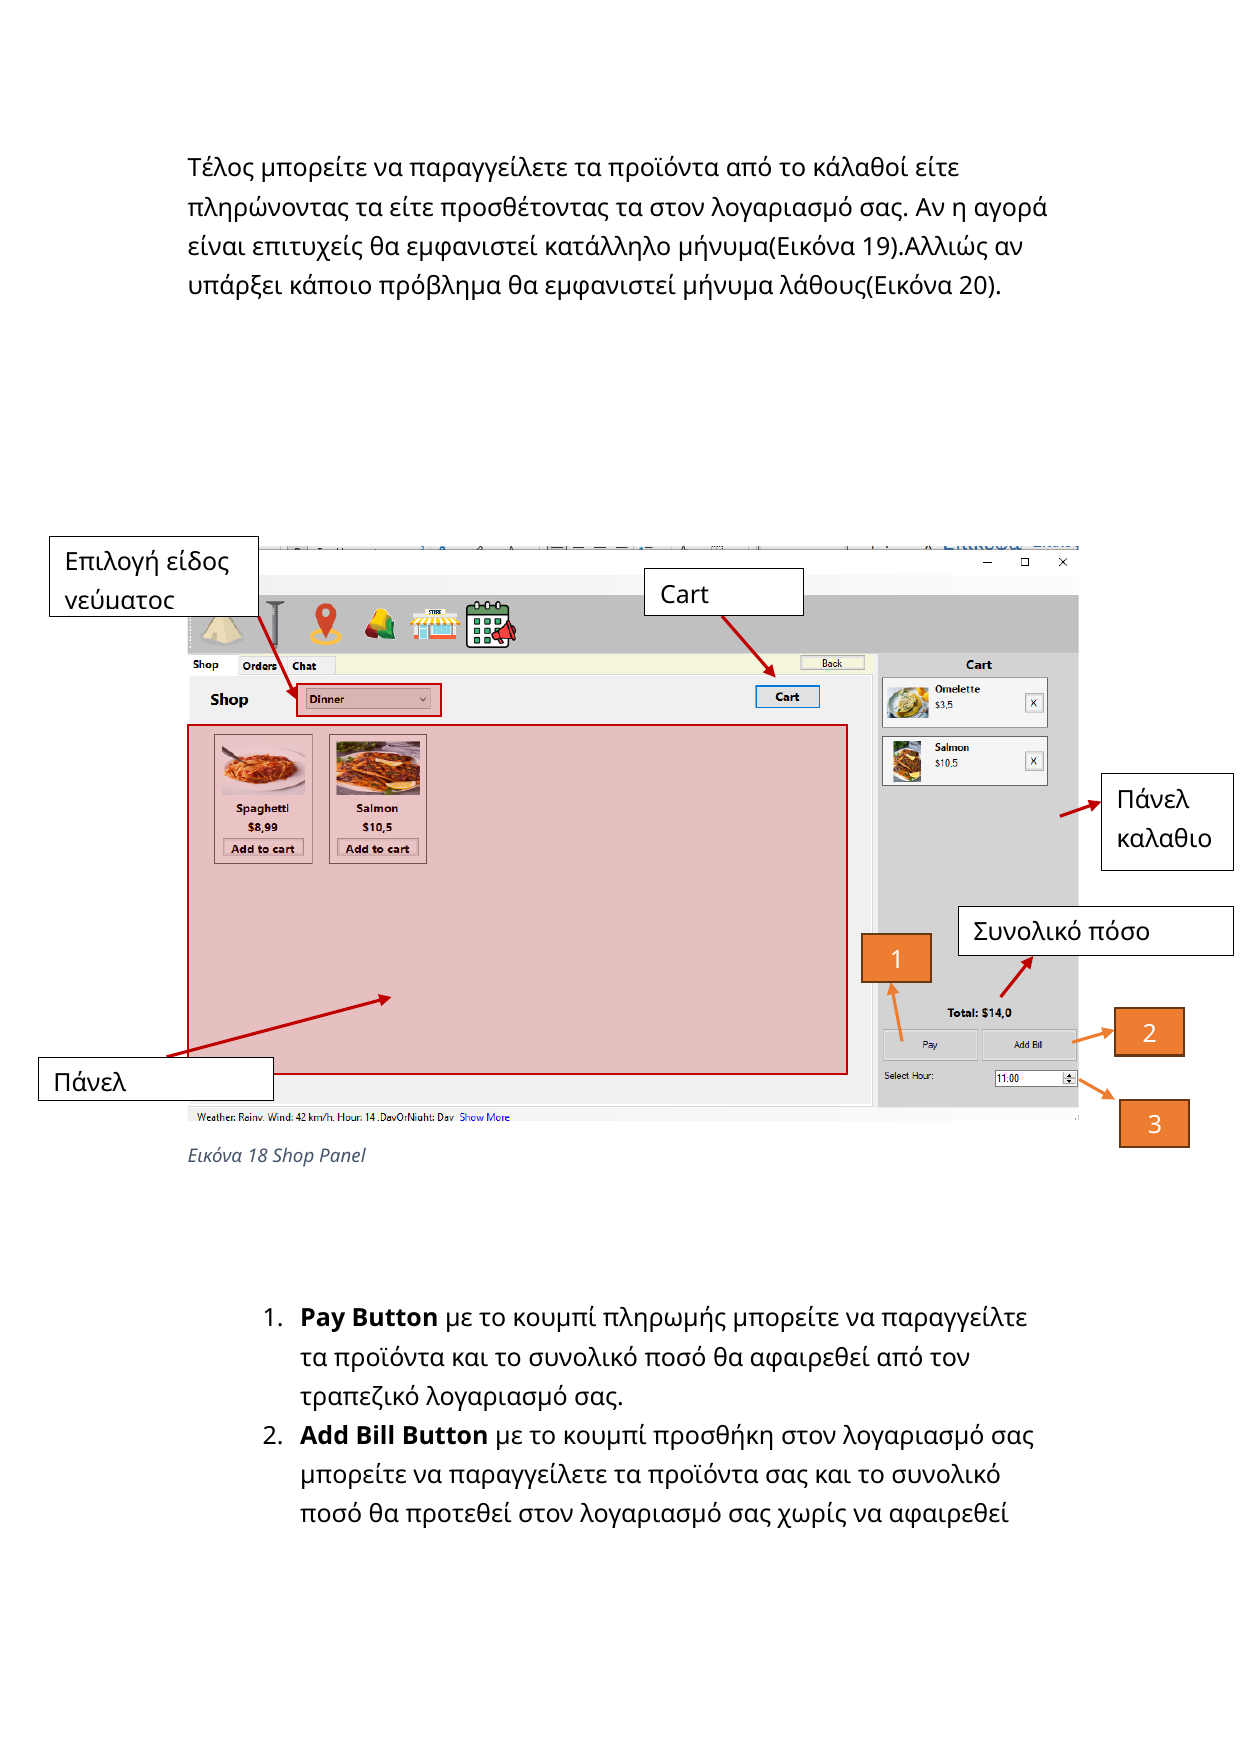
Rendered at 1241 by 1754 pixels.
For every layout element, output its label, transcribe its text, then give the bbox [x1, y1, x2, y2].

list Pay Button με το κουμπί πληρωμής μπορείτε να παραγγείλτε τα προϊόντα και το συνολικό ποσό θα αφαιρεθεί από τον τραπεζικό λογαριασμό σας. [262, 1300, 1053, 1412]
text Εικόνα 18 Shop Panel [187, 1142, 1053, 1168]
text Tέλος μπορείτε να παραγγείλετε τα προϊόντα από το κάλαθοί είτε πληρώνοντας τα είτε προσθέτοντας τα στον λογαριασμό σας. Αν η αγορά είναι επιτυχείς θα εμφανιστεί κατάλληλο μήνυμα(Εικόνα 19).Αλλιώς αν υπάρξει κάποιο πρόβλημα θα εμφανιστεί μήνυμα λάθους(Εικόνα 20). [187, 150, 1053, 302]
picture [187, 546, 1079, 1121]
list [262, 1418, 1053, 1530]
